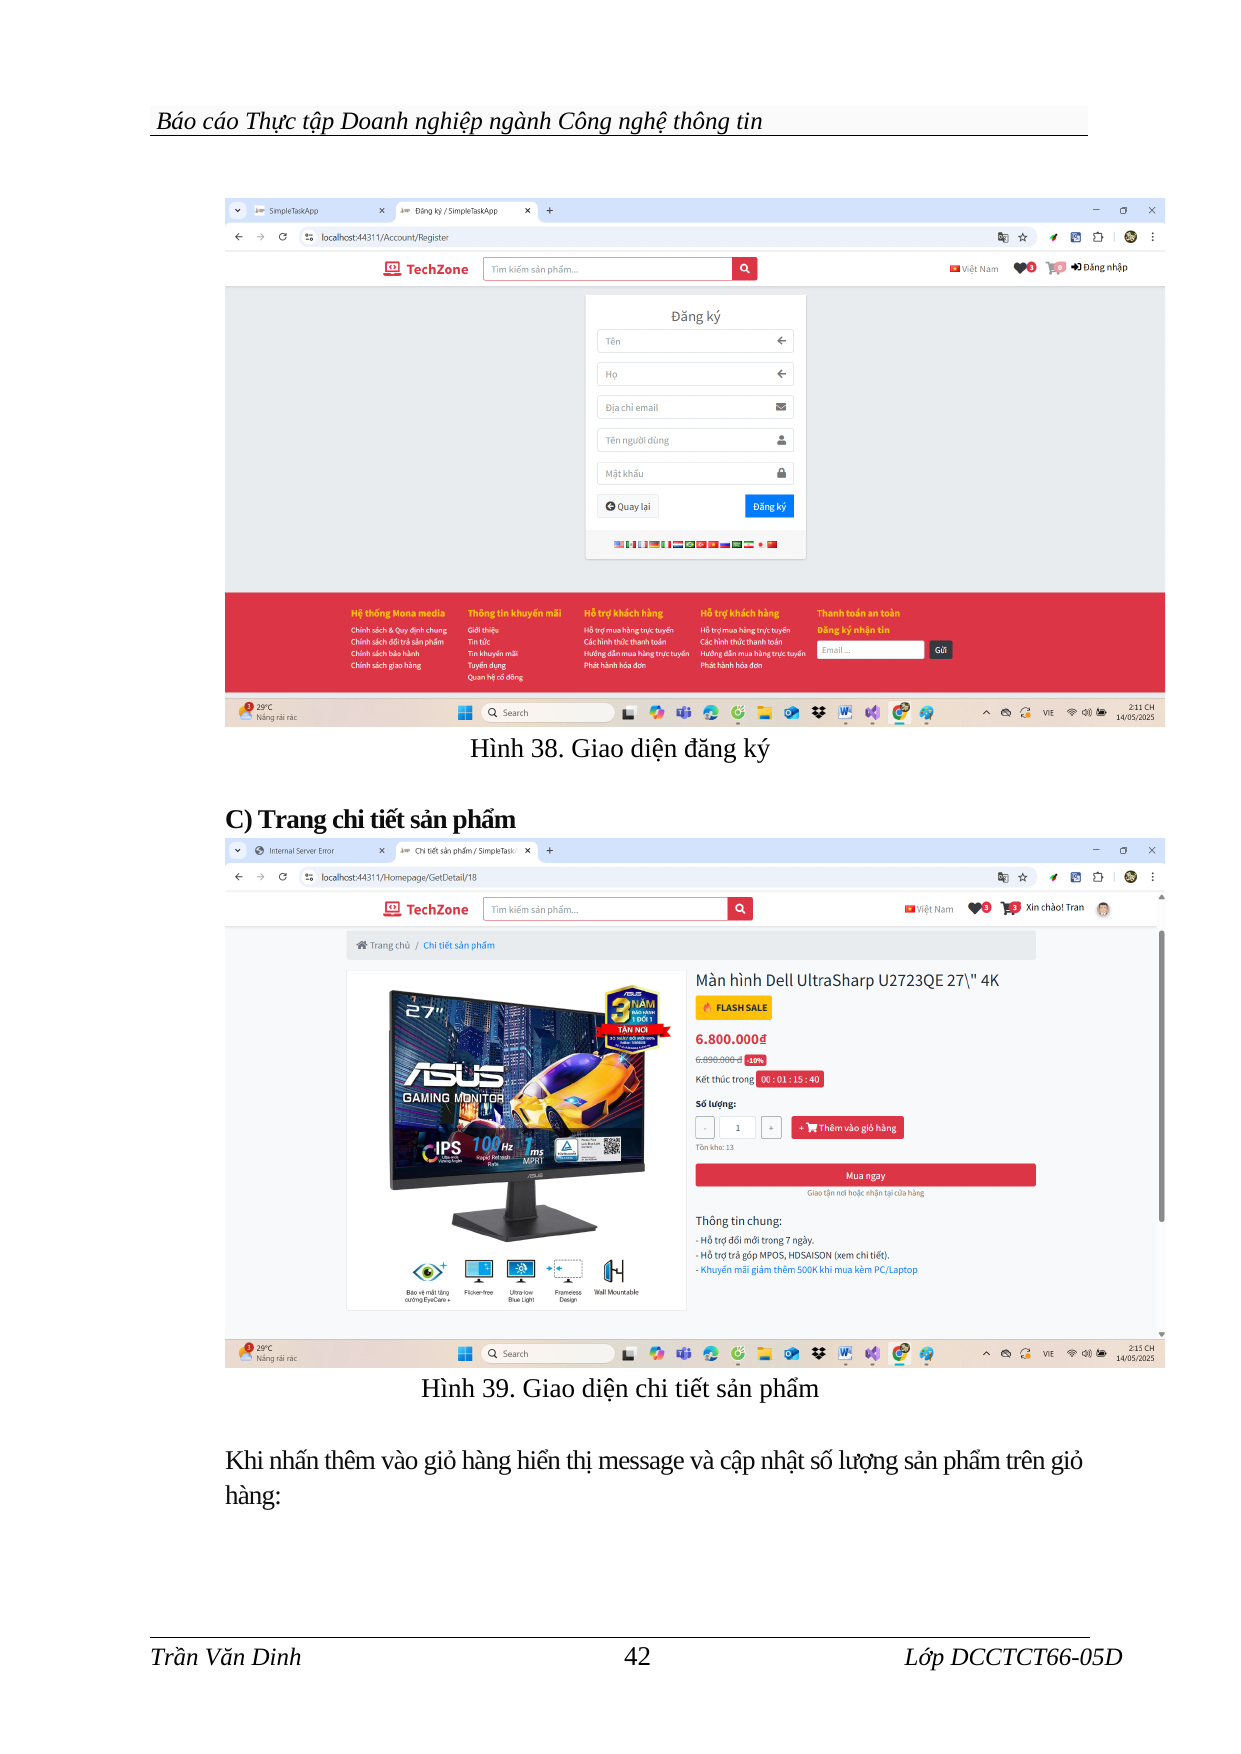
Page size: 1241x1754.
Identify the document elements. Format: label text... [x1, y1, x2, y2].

picture [225, 838, 1166, 1368]
picture [225, 198, 1166, 727]
text C) Trang chi tiết sản phẩm [225, 803, 1090, 834]
text Khi nhấn thêm vào giỏ hàng hiển thị message và cập nhật số lượng sản phẩm trên giỏ hàng: [225, 1444, 1090, 1511]
